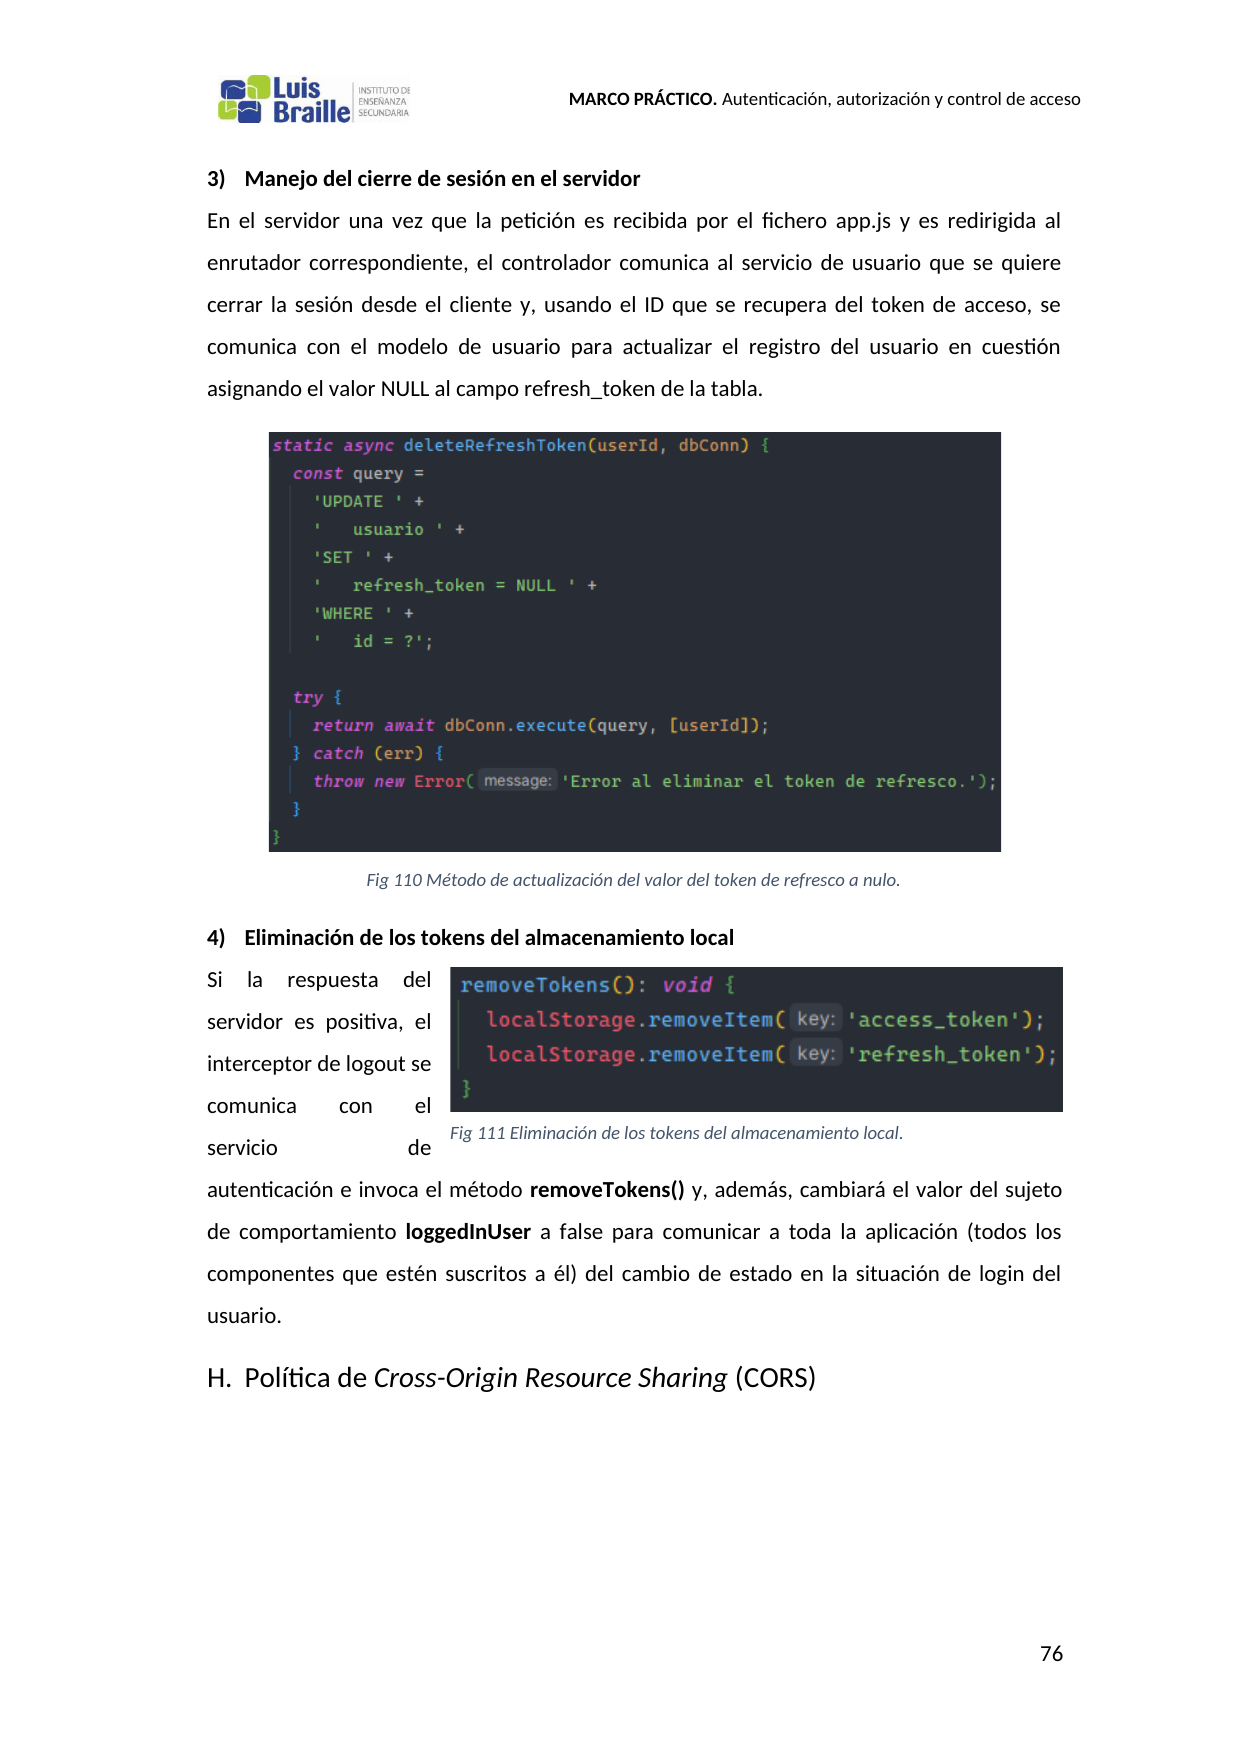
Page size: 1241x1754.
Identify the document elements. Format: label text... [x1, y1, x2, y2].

text En el servidor una vez que la petición es recibida por el fichero app.js y es redirigida al enrutador correspondiente, el controlador comunica al servicio de usuario que se quiere cerrar la sesión desde el cliente y, usando el ID que se recupera del token de acceso, se comunica con el modelo de usuario para actualizar el registro del usuario en cuestión asignando el valor NULL al campo refresh_token de la tabla. [207, 206, 1063, 402]
list Eliminación de los tokens del almacenamiento local [207, 923, 1063, 951]
list Manejo del cierre de sesión en el servidor [207, 164, 1063, 192]
picture [450, 967, 1063, 1112]
picture [268, 432, 1002, 852]
list Política de Cross-Origin Resource Sharing (CORS) [207, 1359, 1063, 1395]
text Fig 110 Método de actualización del valor del token de refresco a nulo. [207, 868, 1063, 891]
